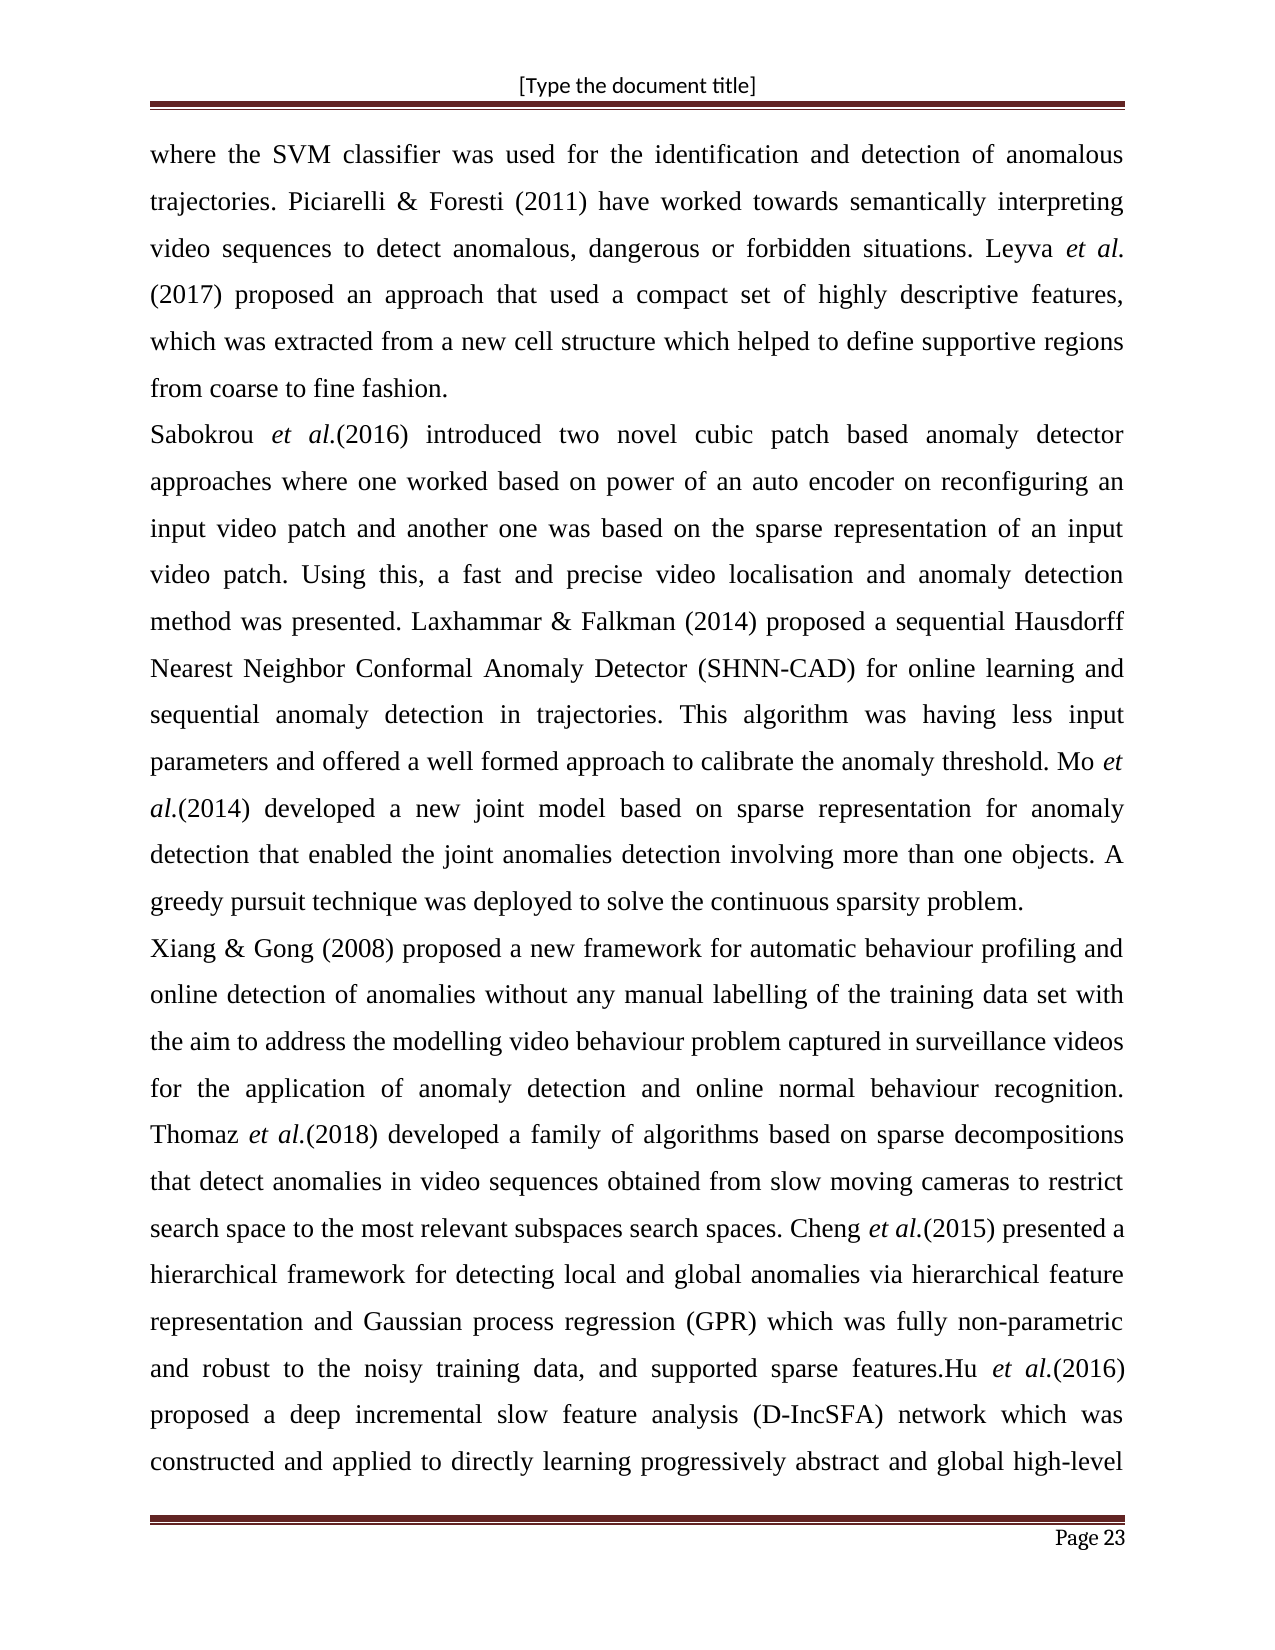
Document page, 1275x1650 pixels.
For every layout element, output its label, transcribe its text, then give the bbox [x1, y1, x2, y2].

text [150, 138, 1125, 403]
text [150, 932, 1125, 1476]
text Sabokrou et al.(2016) introduced two novel cubic patch based anomaly detector approaches where one worked based on power of an auto encoder on reconfiguring an input video patch and another one was based on the sparse representation of an input video patch. Using this, a fast and precise video localisation and anomaly detection method was presented. Laxhammar & Falkman (2014) proposed a sequential Hausdorff Nearest Neighbor Conformal Anomaly Detector (SHNN-CAD) for online learning and sequential anomaly detection in trajectories. This algorithm was having less input parameters and offered a well formed approach to calibrate the anomaly threshold. Mo et al.(2014) developed a new joint model based on sparse representation for anomaly detection that enabled the joint anomalies detection involving more than one objects. A greedy pursuit technique was deployed to solve the continuous sparsity problem. [150, 418, 1125, 916]
